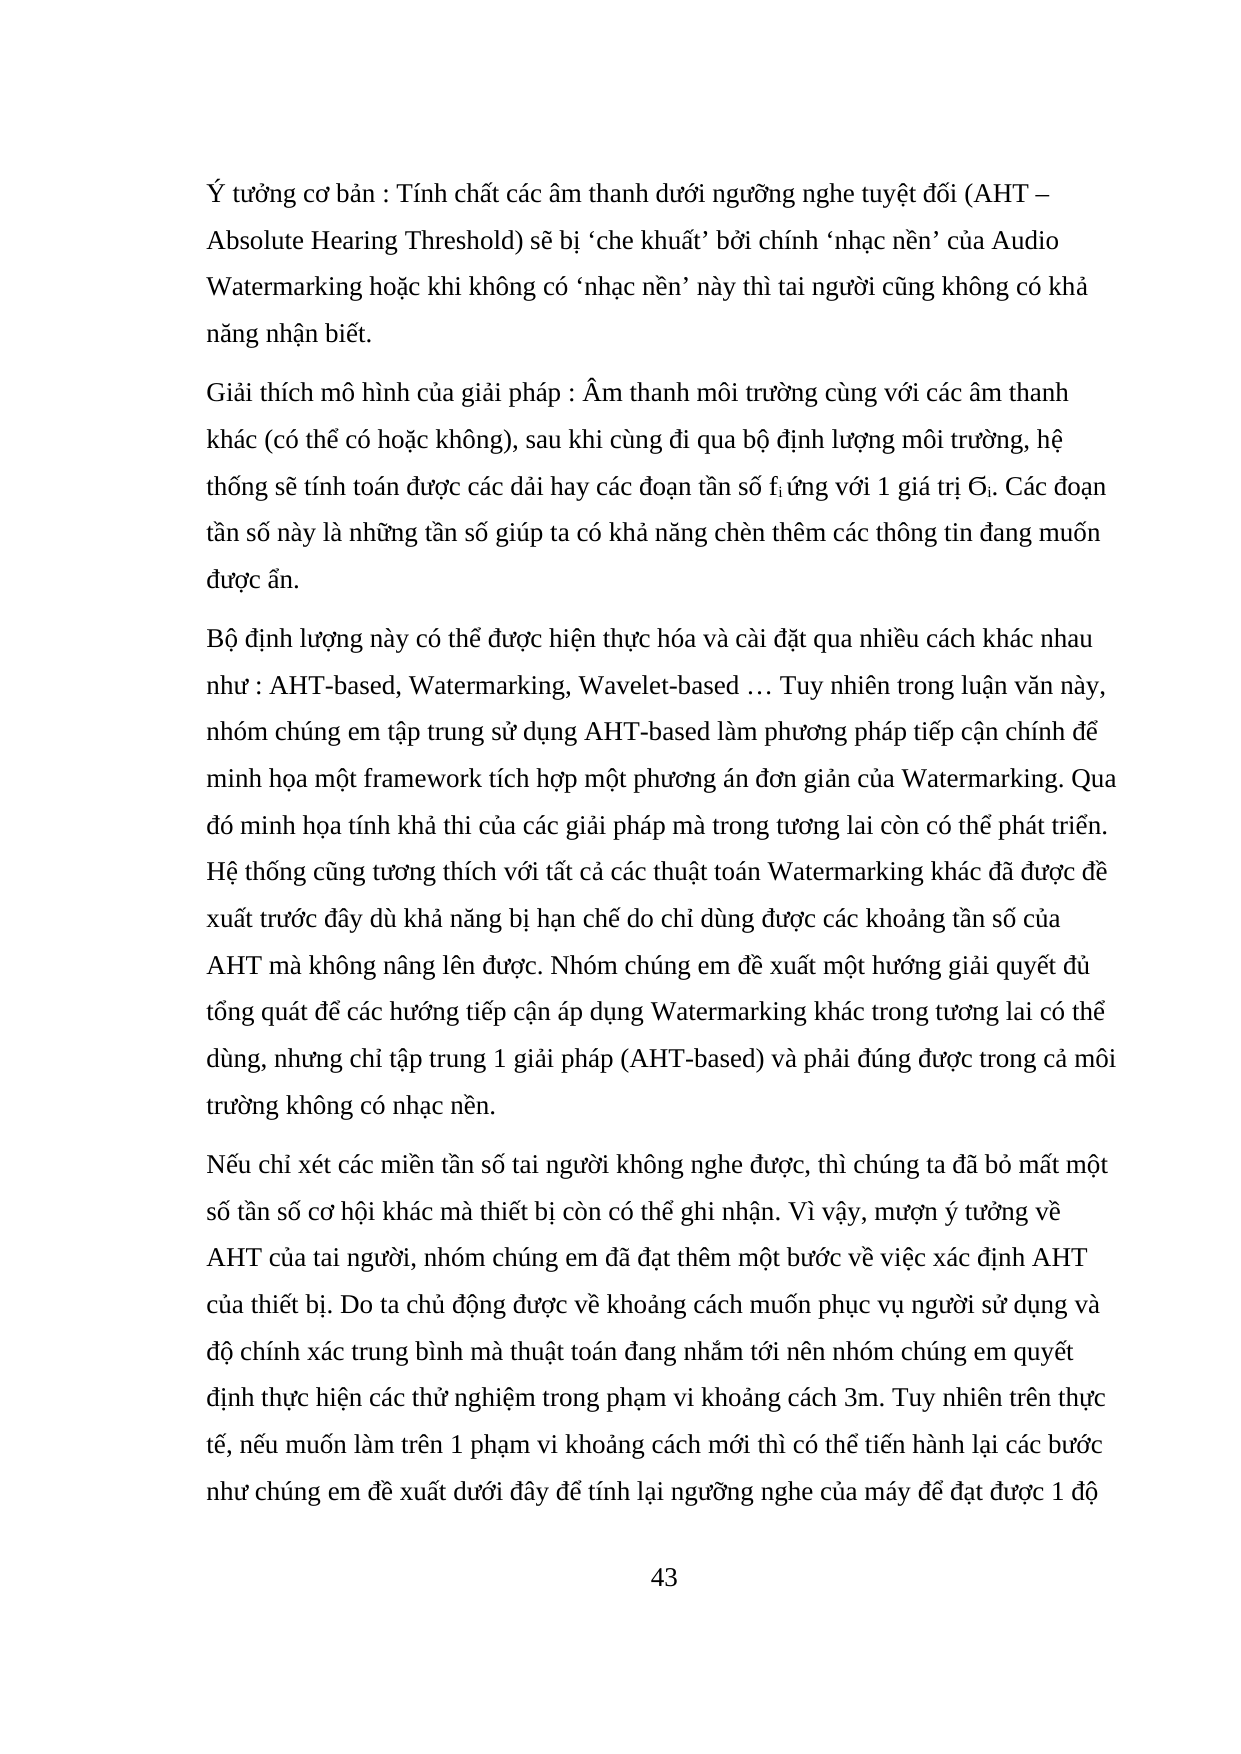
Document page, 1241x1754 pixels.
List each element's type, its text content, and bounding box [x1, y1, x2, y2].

text Bộ định lượng này có thể được hiện thực hóa và cài đặt qua nhiều cách khác nhau như : AHT-based, Watermarking, Wavelet-based … Tuy nhiên trong luận văn này, nhóm chúng em tập trung sử dụng AHT-based làm phương pháp tiếp cận chính để minh họa một framework tích hợp một phương án đơn giản của Watermarking. Qua đó minh họa tính khả thi của các giải pháp mà trong tương lai còn có thể phát triển. Hệ thống cũng tương thích với tất cả các thuật toán Watermarking khác đã được đề xuất trước đây dù khả năng bị hạn chế do chỉ dùng được các khoảng tần số của AHT mà không nâng lên được. Nhóm chúng em đề xuất một hướng giải quyết đủ tổng quát để các hướng tiếp cận áp dụng Watermarking khác trong tương lai có thể dùng, nhưng chỉ tập trung 1 giải pháp (AHT-based) và phải đúng được trong cả môi trường không có nhạc nền. [206, 622, 1122, 1120]
text Giải thích mô hình của giải pháp : Âm thanh môi trường cùng với các âm thanh khác (có thể có hoặc không), sau khi cùng đi qua bộ định lượng môi trường, hệ thống sẽ tính toán được các dải hay các đoạn tần số fi ứng với 1 giá trị Ϭi. Các đoạn tần số này là những tần số giúp ta có khả năng chèn thêm các thông tin đang muốn được ẩn. [206, 376, 1122, 594]
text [206, 1148, 1122, 1506]
text Ý tưởng cơ bản : Tính chất các âm thanh dưới ngưỡng nghe tuyệt đối (AHT – Absolute Hearing Threshold) sẽ bị ‘che khuất’ bởi chính ‘nhạc nền’ của Audio Watermarking hoặc khi không có ‘nhạc nền’ này thì tai người cũng không có khả năng nhận biết. [206, 177, 1122, 348]
